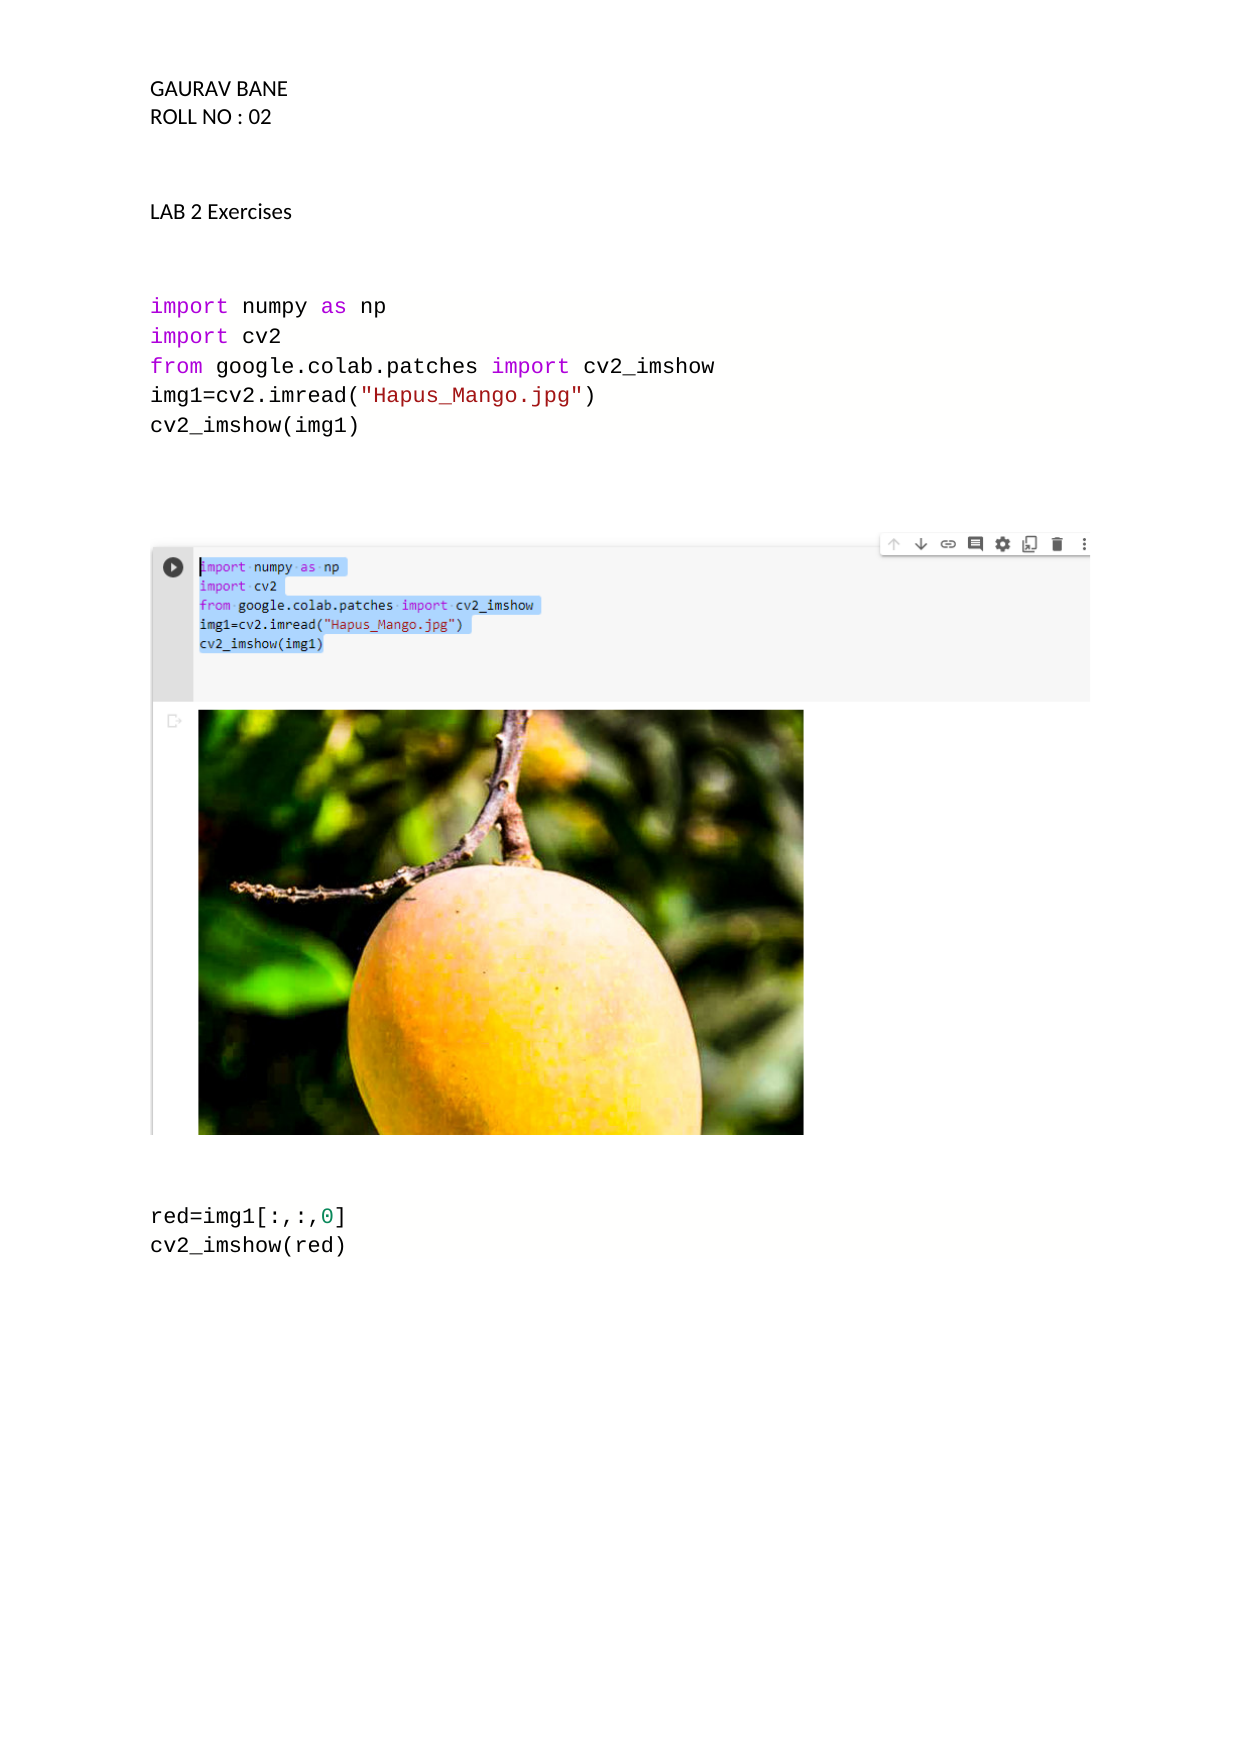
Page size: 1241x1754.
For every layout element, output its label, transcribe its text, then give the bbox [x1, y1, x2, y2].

text cv2_imshow(red) [150, 1230, 1090, 1259]
text cv2_imshow(img1) [150, 409, 1090, 439]
text from google.colab.patches import cv2_imshow [150, 350, 1090, 380]
picture [150, 532, 1091, 1135]
text LAB 2 Exercises [150, 197, 1090, 225]
text red=img1[:,:,0] [150, 1200, 1090, 1230]
text import cv2 [150, 320, 1090, 350]
text import numpy as np [150, 291, 1090, 320]
text img1=cv2.imread("Hapus_Mango.jpg") [150, 380, 1090, 409]
